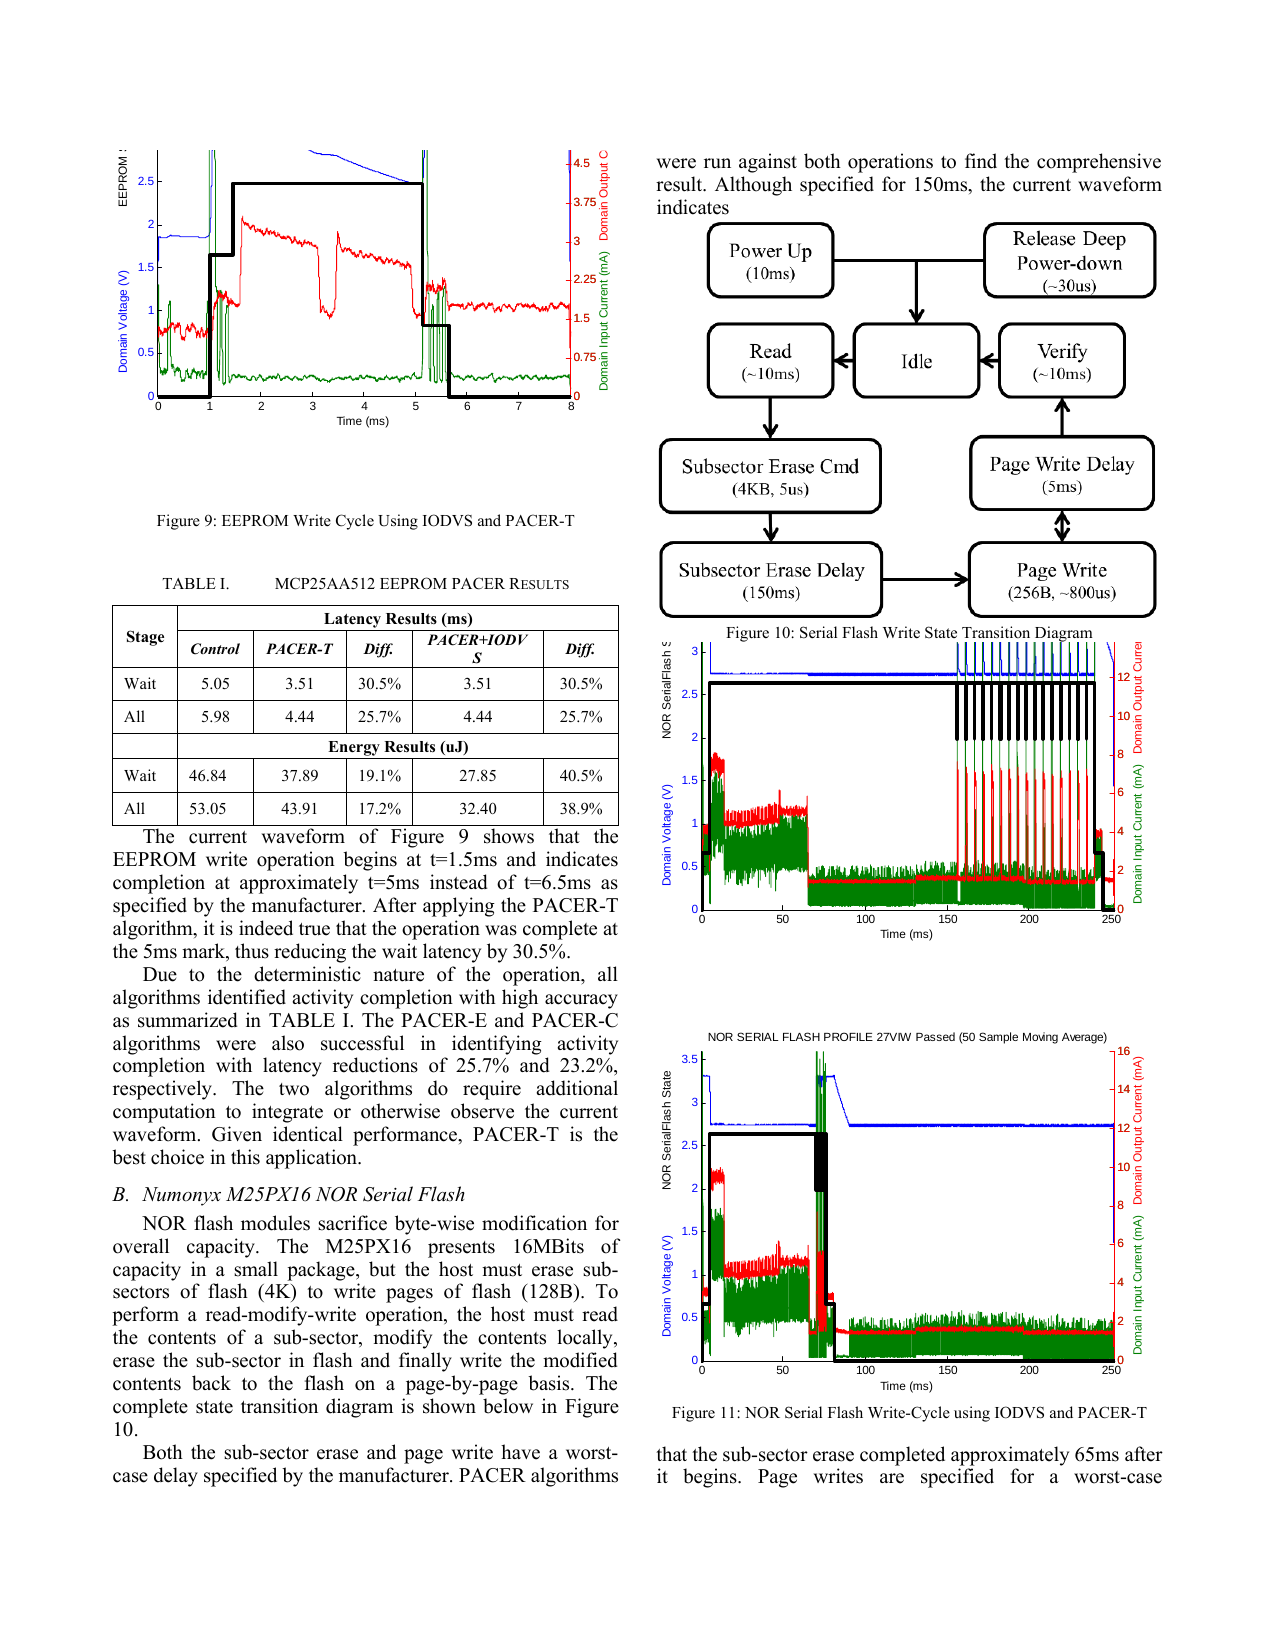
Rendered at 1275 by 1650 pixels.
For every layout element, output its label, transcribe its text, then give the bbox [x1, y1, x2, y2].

table_cell 32.40 [413, 793, 543, 825]
text Figure 9: EEPROM Write Cycle Using IODVS and PACER-T [112, 511, 619, 530]
table_cell All [113, 793, 177, 825]
subtitle Numonyx M25PX16 NOR Serial Flash [112, 1182, 619, 1206]
table_cell 3.51 [254, 668, 346, 700]
table_cell 53.05 [178, 793, 253, 825]
table_cell [113, 734, 177, 758]
text Figure 10: Serial Flash Write State Transition Diagram [656, 623, 1162, 642]
table_cell Control [178, 631, 253, 667]
table_cell 25.7% [347, 701, 412, 733]
table_cell 3.51 [413, 668, 543, 700]
table_cell Wait [113, 759, 177, 792]
table_cell 38.9% [544, 793, 618, 825]
picture [656, 217, 1163, 623]
table_cell 27.85 [413, 759, 543, 792]
table_cell 43.91 [254, 793, 346, 825]
text Both the sub-sector erase and page write have a worst-case delay specified by the manufacturer. PACER algorithms were run against both operations to find the comprehensive result. Although specified for 150ms, the current waveform indicates [112, 1441, 619, 1487]
text The current waveform of Figure 9 shows that the EEPROM write operation begins at t=1.5ms and indicates completion at approximately t=5ms instead of t=6.5ms as specified by the manufacturer. After applying the PACER-T algorithm, it is indeed true that the operation was complete at the 5ms mark, thus reducing the wait latency by 30.5%. [112, 826, 619, 963]
text Both the sub-sector erase and page write have a worst-case delay specified by the manufacturer. PACER algorithms were run against both operations to find the comprehensive result. Although specified for 150ms, the current waveform indicates [656, 150, 1162, 217]
table_cell 30.5% [544, 668, 618, 700]
table_cell Energy Results (uJ) [178, 734, 618, 758]
table_cell PACER-T [254, 631, 346, 667]
table_cell 4.44 [413, 701, 543, 733]
table_cell 30.5% [347, 668, 412, 700]
table_cell 5.05 [178, 668, 253, 700]
table_cell 19.1% [347, 759, 412, 792]
table_header Latency Results (ms) [178, 606, 618, 630]
table_cell Diff. [347, 631, 412, 667]
text Figure 11: NOR Serial Flash Write-Cycle using IODVS and PACER-T [656, 1403, 1162, 1422]
table_cell 4.44 [254, 701, 346, 733]
table_cell 17.2% [347, 793, 412, 825]
table_cell 40.5% [544, 759, 618, 792]
text NOR flash modules sacrifice byte-wise modification for overall capacity. The M25PX16 presents 16MBits of capacity in a small package, but the host must erase sub-sectors of flash (4K) to write pages of flash (128B). To perform a read-modify-write operation, the host must read the contents of a sub-sector, modify the contents locally, erase the sub-sector in flash and finally write the modified contents back to the flash on a page-by-page basis. The complete state transition diagram is shown below in Figure 10. [112, 1212, 619, 1441]
table_cell Diff. [544, 631, 618, 667]
table_cell All [113, 701, 177, 733]
table_header Stage [113, 606, 177, 667]
table_cell 25.7% [544, 701, 618, 733]
text MCP25AA512 EEPROM PACER Results [112, 576, 619, 593]
table_cell 46.84 [178, 759, 253, 792]
table_cell PACER+IODVS [413, 631, 543, 667]
table_cell 5.98 [178, 701, 253, 733]
table_cell Wait [113, 668, 177, 700]
table_cell 37.89 [254, 759, 346, 792]
